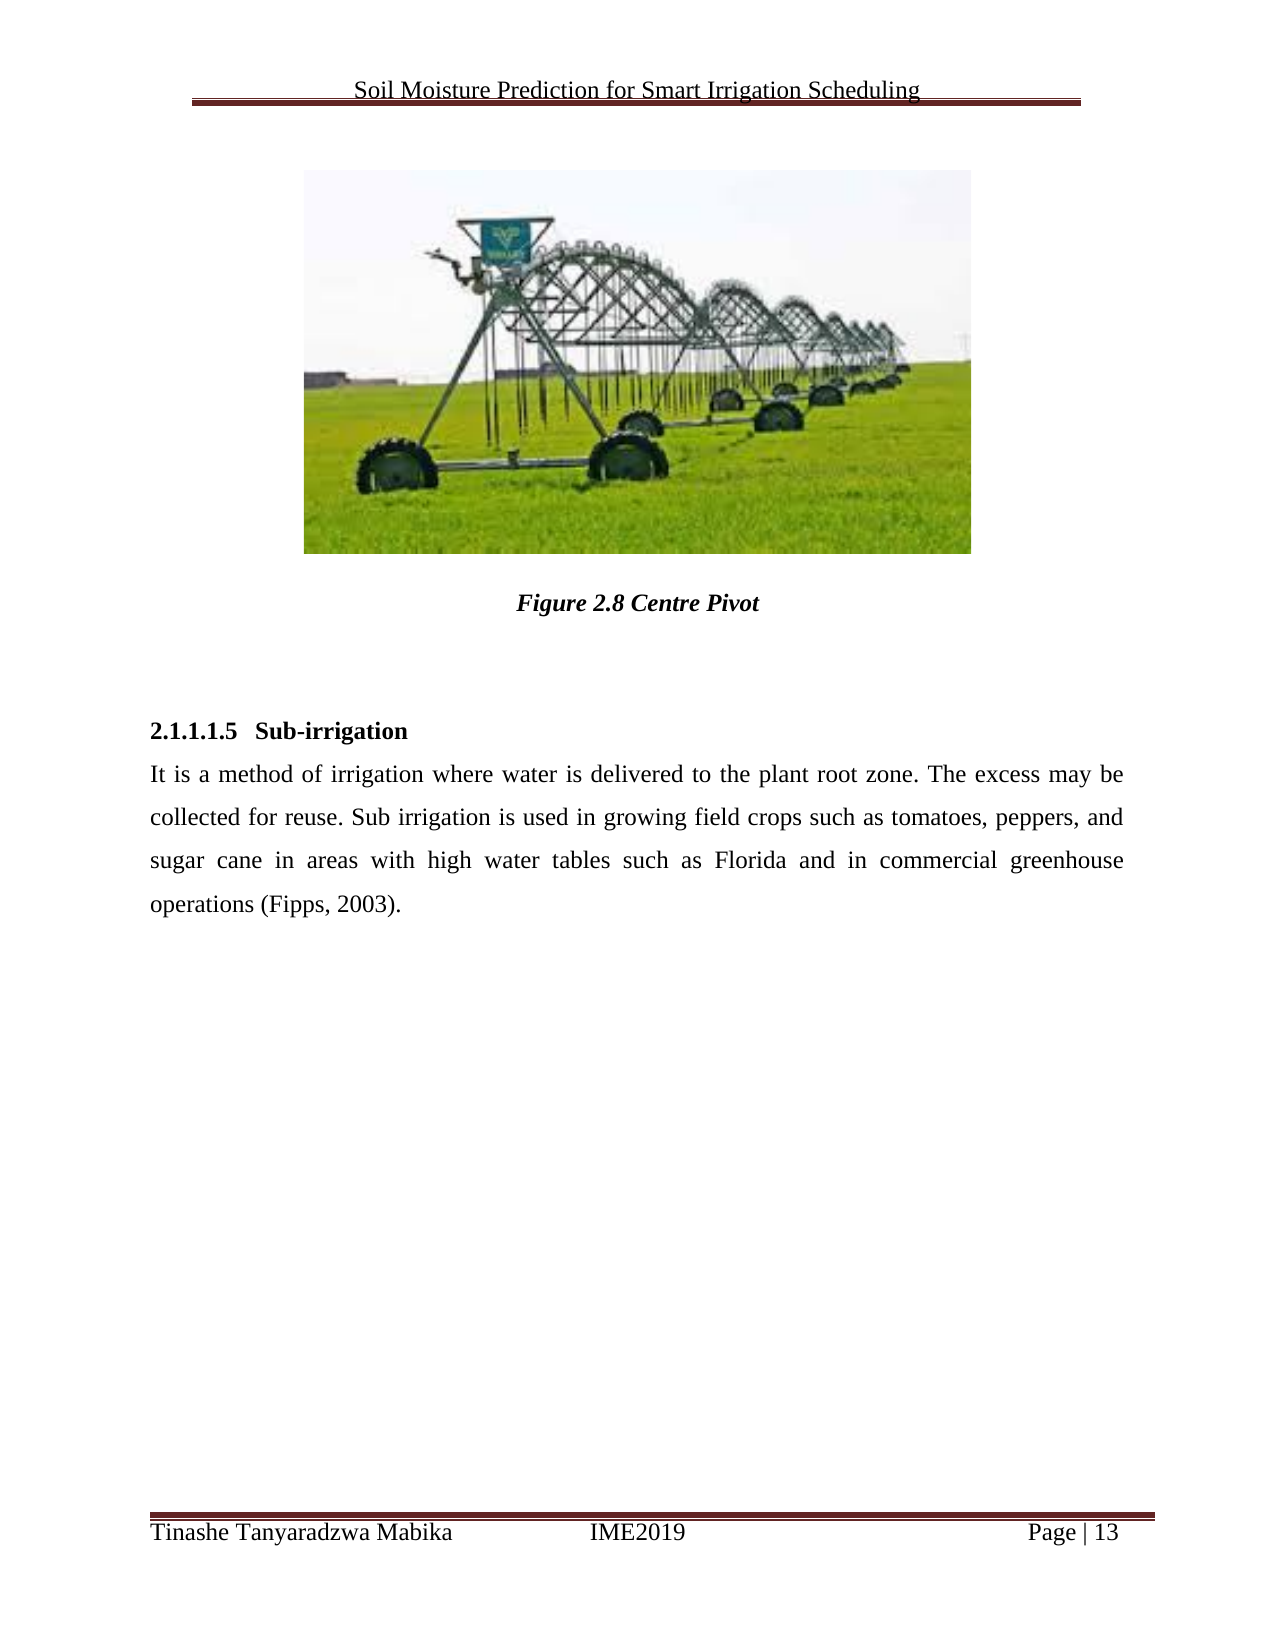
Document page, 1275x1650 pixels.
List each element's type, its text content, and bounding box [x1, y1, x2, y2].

picture [303, 170, 972, 554]
subtitle Sub-irrigation [150, 716, 1125, 745]
text It is a method of irrigation where water is delivered to the plant root zone. The excess may be collected for reuse. Sub irrigation is used in growing field crops such as tomatoes, peppers, and sugar cane in areas with high water tables such as Florida and in commercial greenhouse operations (Fipps, 2003). [150, 759, 1125, 917]
